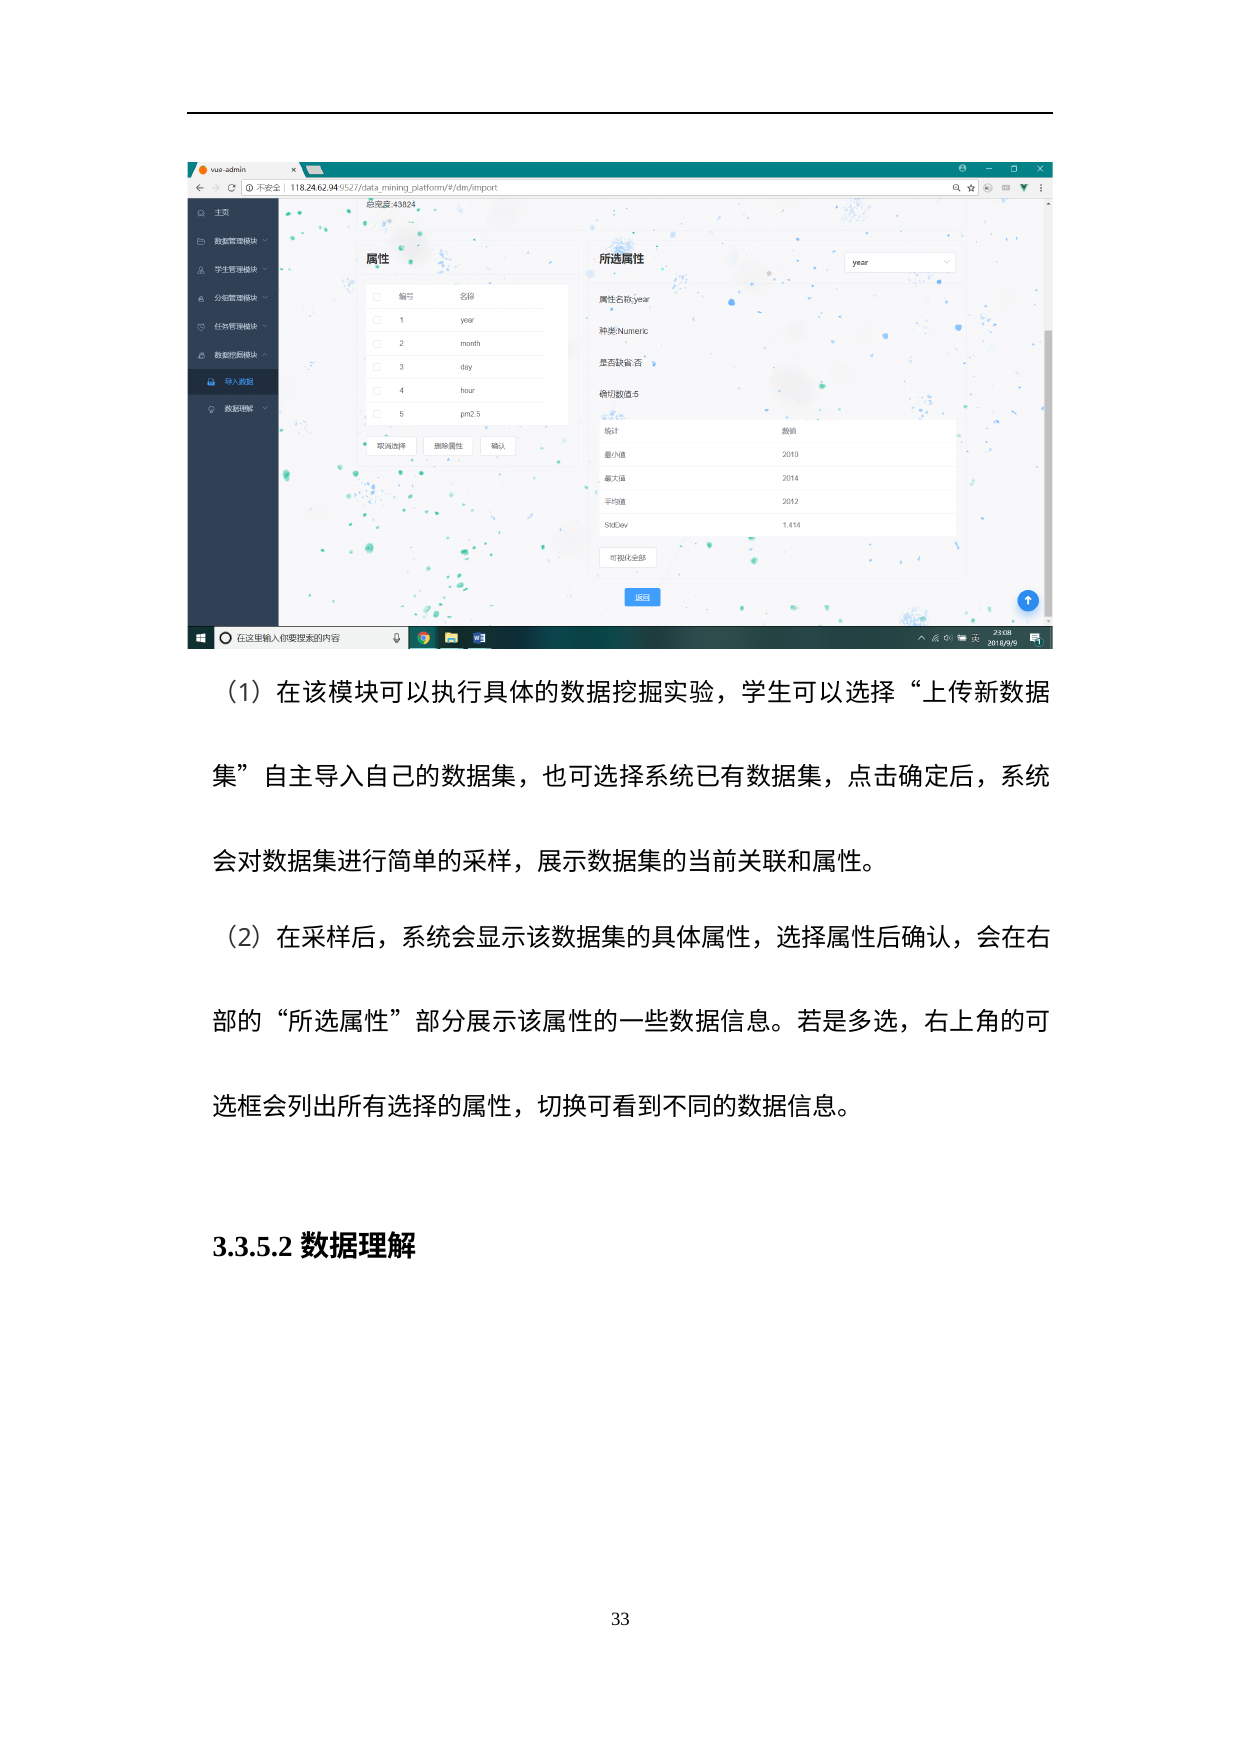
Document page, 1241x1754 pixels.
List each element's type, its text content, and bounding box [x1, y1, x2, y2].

list 在采样后，系统会显示该数据集的具体属性，选择属性后确认，会在右部的“所选属性”部分展示该属性的一些数据信息。若是多选，右上角的可选框会列出所有选择的属性，切换可看到不同的数据信息。 [212, 903, 1053, 1137]
picture [187, 162, 1053, 649]
subtitle 3.3.5.2 数据理解 [212, 1223, 1053, 1265]
list 在该模块可以执行具体的数据挖掘实验，学生可以选择“上传新数据集”自主导入自己的数据集，也可选择系统已有数据集，点击确定后，系统会对数据集进行简单的采样，展示数据集的当前关联和属性。 [212, 658, 1053, 892]
